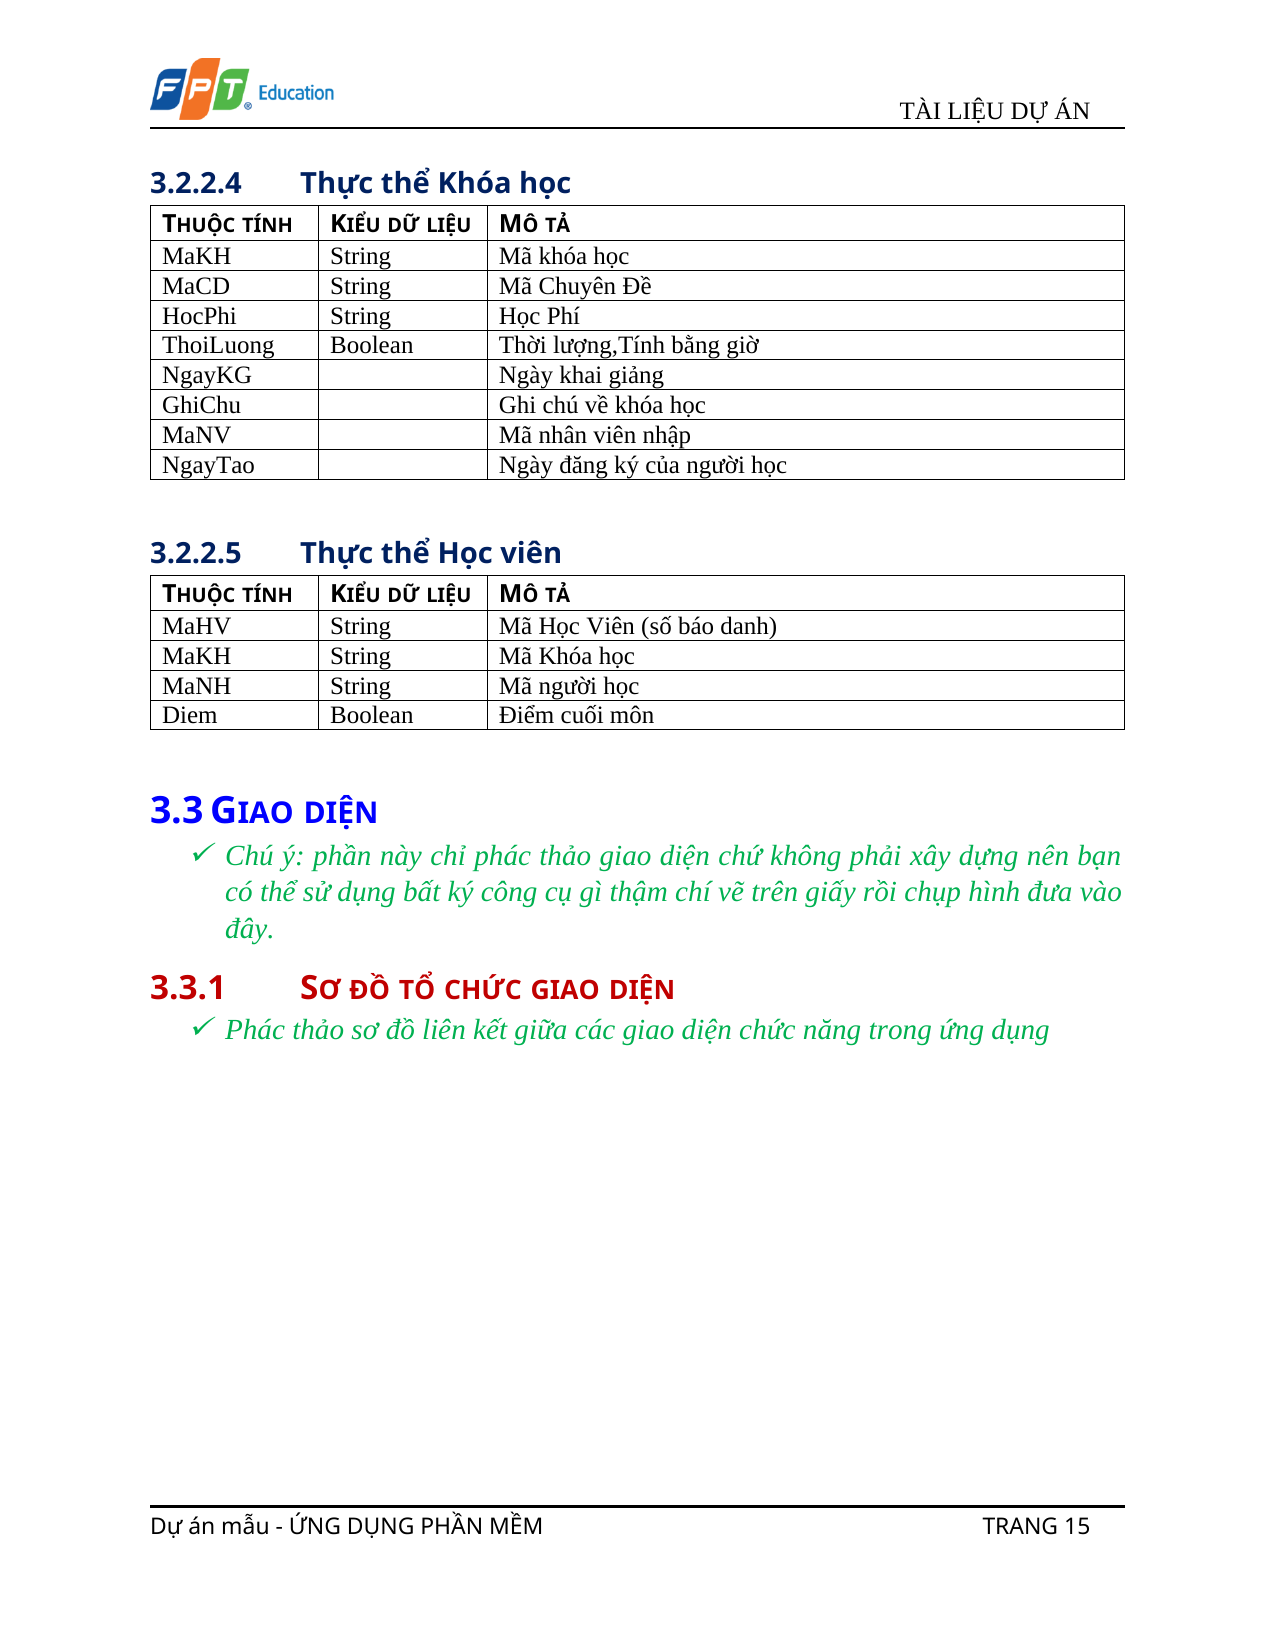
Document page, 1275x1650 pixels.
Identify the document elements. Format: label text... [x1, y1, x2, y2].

table_cell NgayKG [151, 360, 318, 389]
list Chú ý: phần này chỉ phác thảo giao diện chứ không phải xây dựng nên bạn có thể sử dụng bất ký công cụ gì thậm chí vẽ trên giấy rồi chụp hình đưa vào đây. [187, 838, 1125, 944]
table_cell String [319, 671, 487, 699]
table_cell String [319, 641, 487, 670]
subtitle Thực thể Khóa học [150, 162, 1125, 202]
table_cell NgayTao [151, 450, 318, 478]
table_cell Ngày khai giảng [488, 360, 1124, 389]
table_cell String [319, 271, 487, 300]
table_cell Thời lượng,Tính bằng giờ [488, 331, 1124, 359]
table_header Kiểu dữ liệu [319, 206, 487, 240]
subtitle Giao diện [150, 783, 1125, 834]
table_cell [319, 390, 487, 419]
table_cell String [319, 241, 487, 270]
table_cell MaNH [151, 671, 318, 699]
table_cell String [319, 611, 487, 640]
table_cell [319, 450, 487, 478]
table_cell Mã Khóa học [488, 641, 1124, 670]
table_cell [319, 360, 487, 389]
table_cell Mã khóa học [488, 241, 1124, 270]
table_header Thuộc tính [151, 576, 318, 610]
table_cell Mã Học Viên (số báo danh) [488, 611, 1124, 640]
table_cell Ghi chú về khóa học [488, 390, 1124, 419]
table_cell Mã nhân viên nhập [488, 420, 1124, 449]
table_header Mô tả [488, 206, 1124, 240]
table_cell [319, 420, 487, 449]
table_cell MaKH [151, 241, 318, 270]
table_cell GhiChu [151, 390, 318, 419]
table_header Mô tả [488, 576, 1124, 610]
table_cell Boolean [319, 331, 487, 359]
table_cell Mã người học [488, 671, 1124, 699]
picture [150, 58, 336, 120]
table_cell HocPhi [151, 301, 318, 329]
table_cell MaNV [151, 420, 318, 449]
table_header Thuộc tính [151, 206, 318, 240]
table_cell Mã Chuyên Đề [488, 271, 1124, 300]
table_cell MaHV [151, 611, 318, 640]
list Phác thảo sơ đồ liên kết giữa các giao diện chức năng trong ứng dụng [187, 1012, 1125, 1046]
table_cell Ngày đăng ký của người học [488, 450, 1124, 478]
subtitle Sơ đồ tổ chức giao diện [150, 963, 1125, 1009]
subtitle Thực thể Học viên [150, 532, 1125, 572]
table_cell Diem [151, 701, 318, 729]
table_cell ThoiLuong [151, 331, 318, 359]
table_cell String [319, 301, 487, 329]
table_cell Học Phí [488, 301, 1124, 329]
table_header Kiểu dữ liệu [319, 576, 487, 610]
table_cell MaCD [151, 271, 318, 300]
table_cell Boolean [319, 701, 487, 729]
table_cell Điểm cuối môn [488, 701, 1124, 729]
table_cell MaKH [151, 641, 318, 670]
